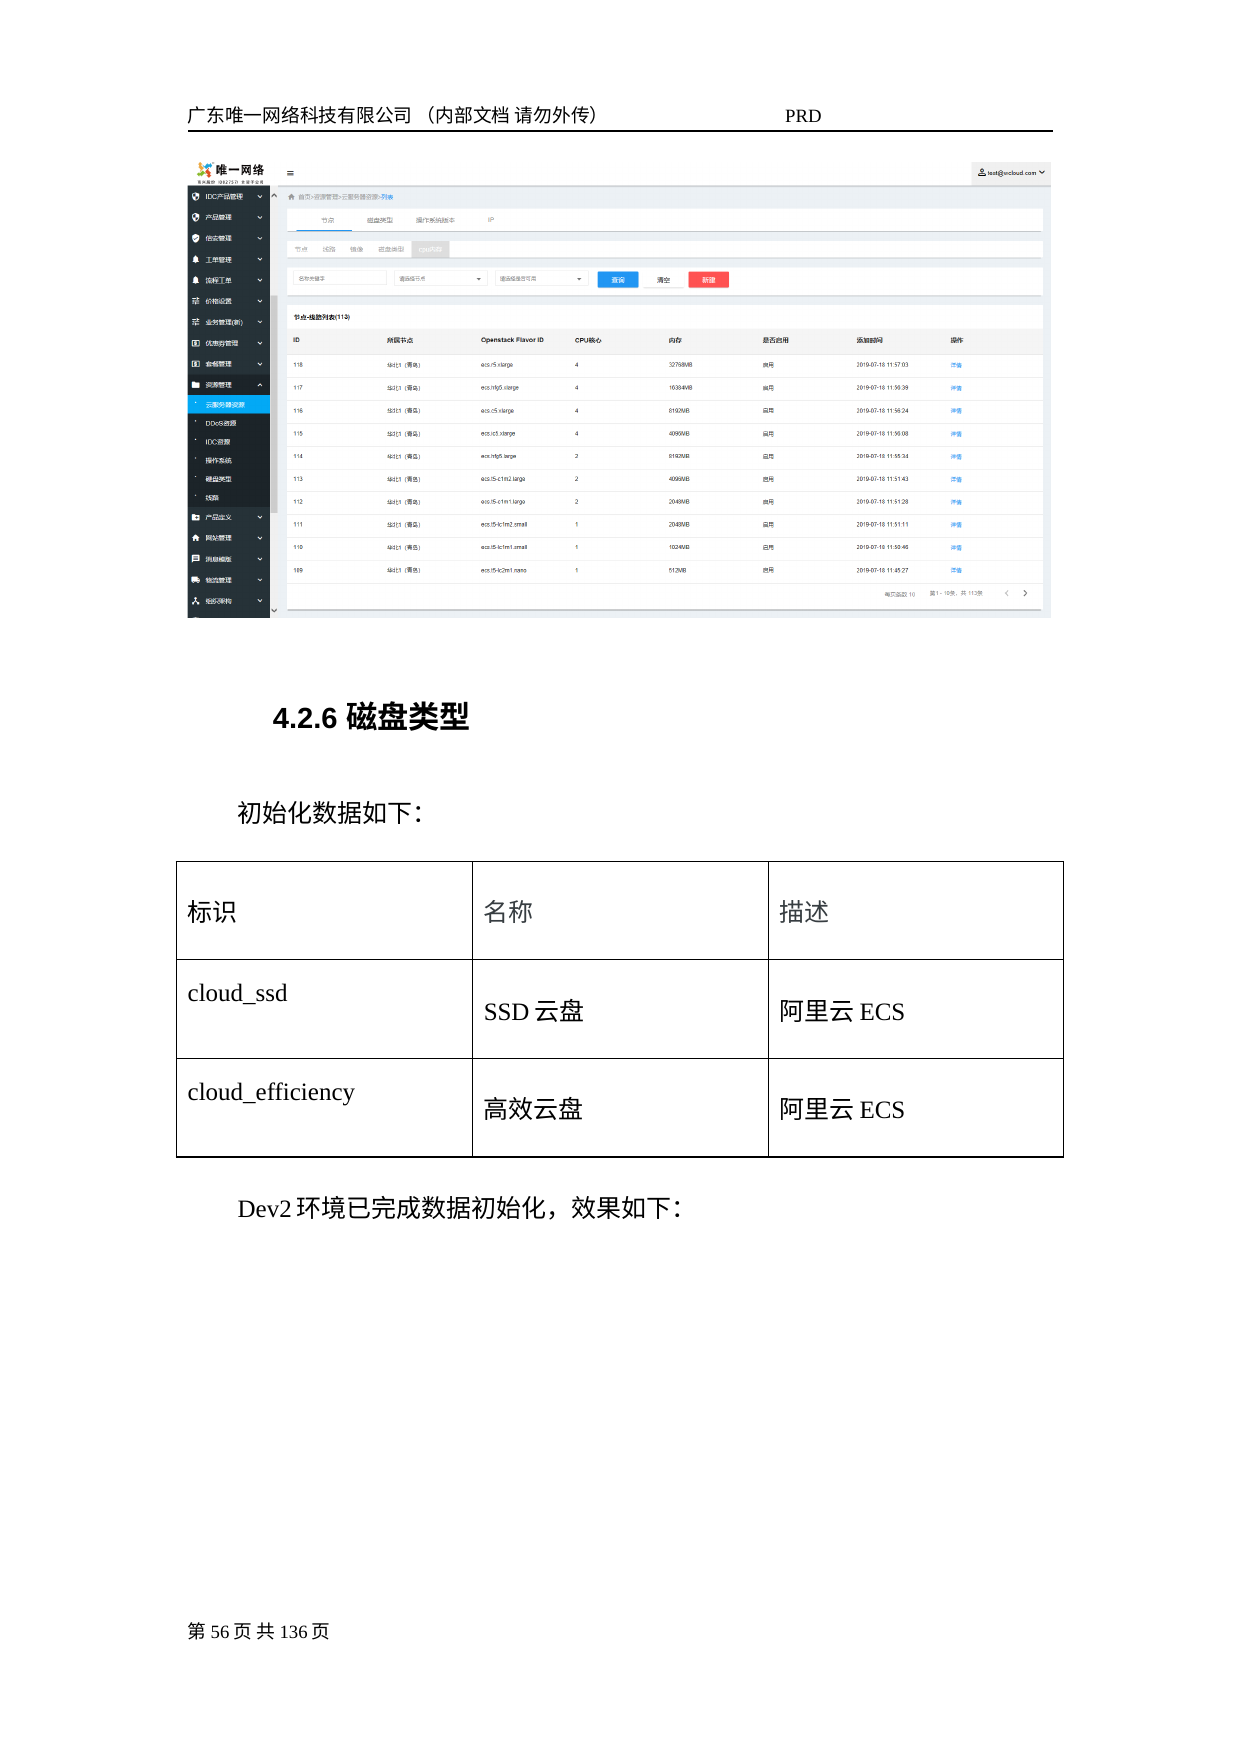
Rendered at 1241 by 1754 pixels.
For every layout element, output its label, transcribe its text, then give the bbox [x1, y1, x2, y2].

picture [213, 403, 244, 407]
text Dev2环境已完成数据初始化，效果如下： [187, 1174, 1053, 1239]
table_header 名称 [473, 862, 768, 959]
picture [187, 162, 1051, 618]
table_cell SSD云盘 [473, 960, 768, 1058]
table_cell 阿里云ECS [769, 960, 1063, 1058]
table_cell cloud_efficiency [177, 1059, 472, 1156]
table_header 描述 [769, 862, 1063, 959]
text 初始化数据如下： [187, 779, 1053, 844]
table_cell cloud_ssd [177, 960, 472, 1058]
table_cell 阿里云ECS [769, 1059, 1063, 1156]
table_header 标识 [177, 862, 472, 959]
table_cell 高效云盘 [473, 1059, 768, 1156]
subtitle 磁盘类型 [273, 682, 1053, 747]
